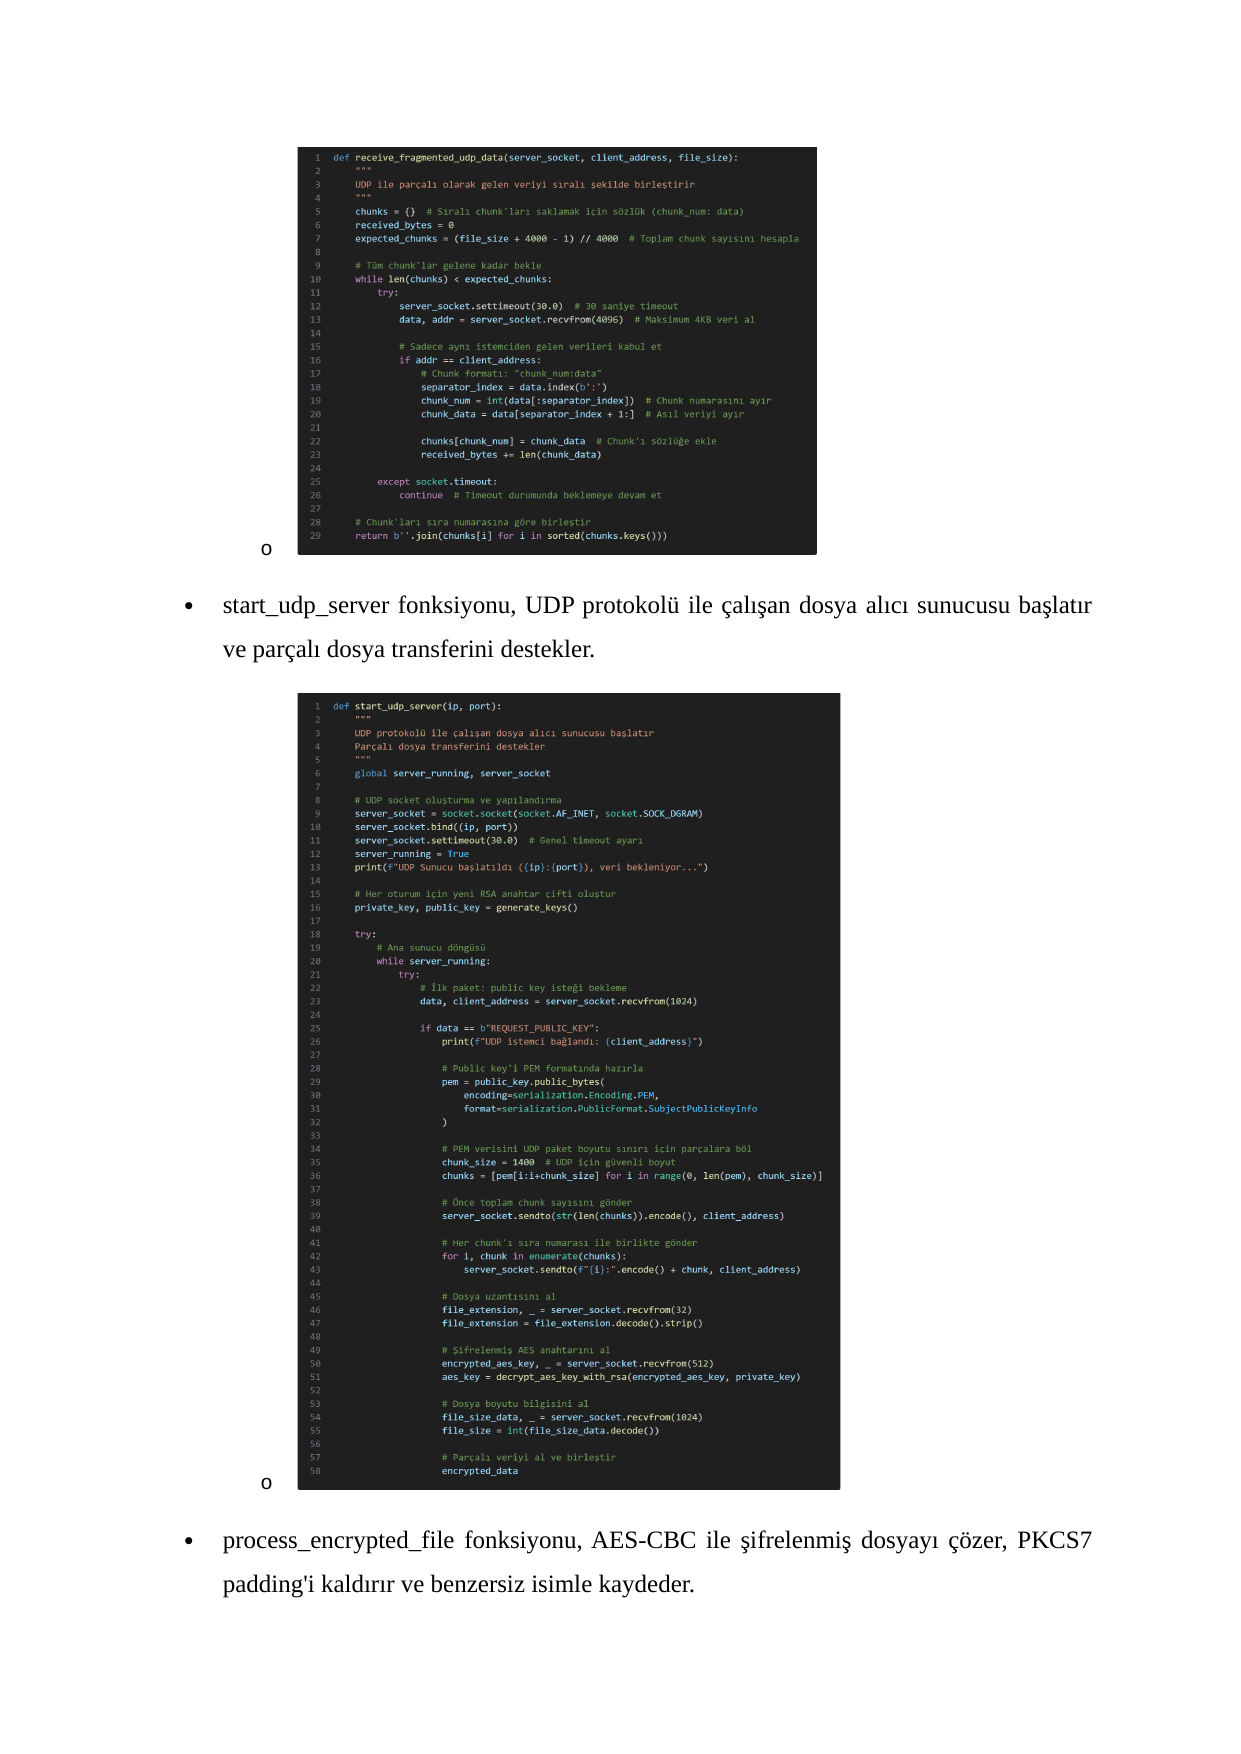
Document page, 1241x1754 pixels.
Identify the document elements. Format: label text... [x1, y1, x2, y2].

list process_encrypted_file fonksiyonu, AES-CBC ile şifrelenmiş dosyayı çözer, PKCS7 padding'i kaldırır ve benzersiz isimle kaydeder. [185, 1526, 1093, 1597]
picture [297, 147, 817, 555]
picture [297, 693, 841, 1490]
list start_udp_server fonksiyonu, UDP protokolü ile çalışan dosya alıcı sunucusu başlatır ve parçalı dosya transferini destekler. [185, 591, 1093, 662]
